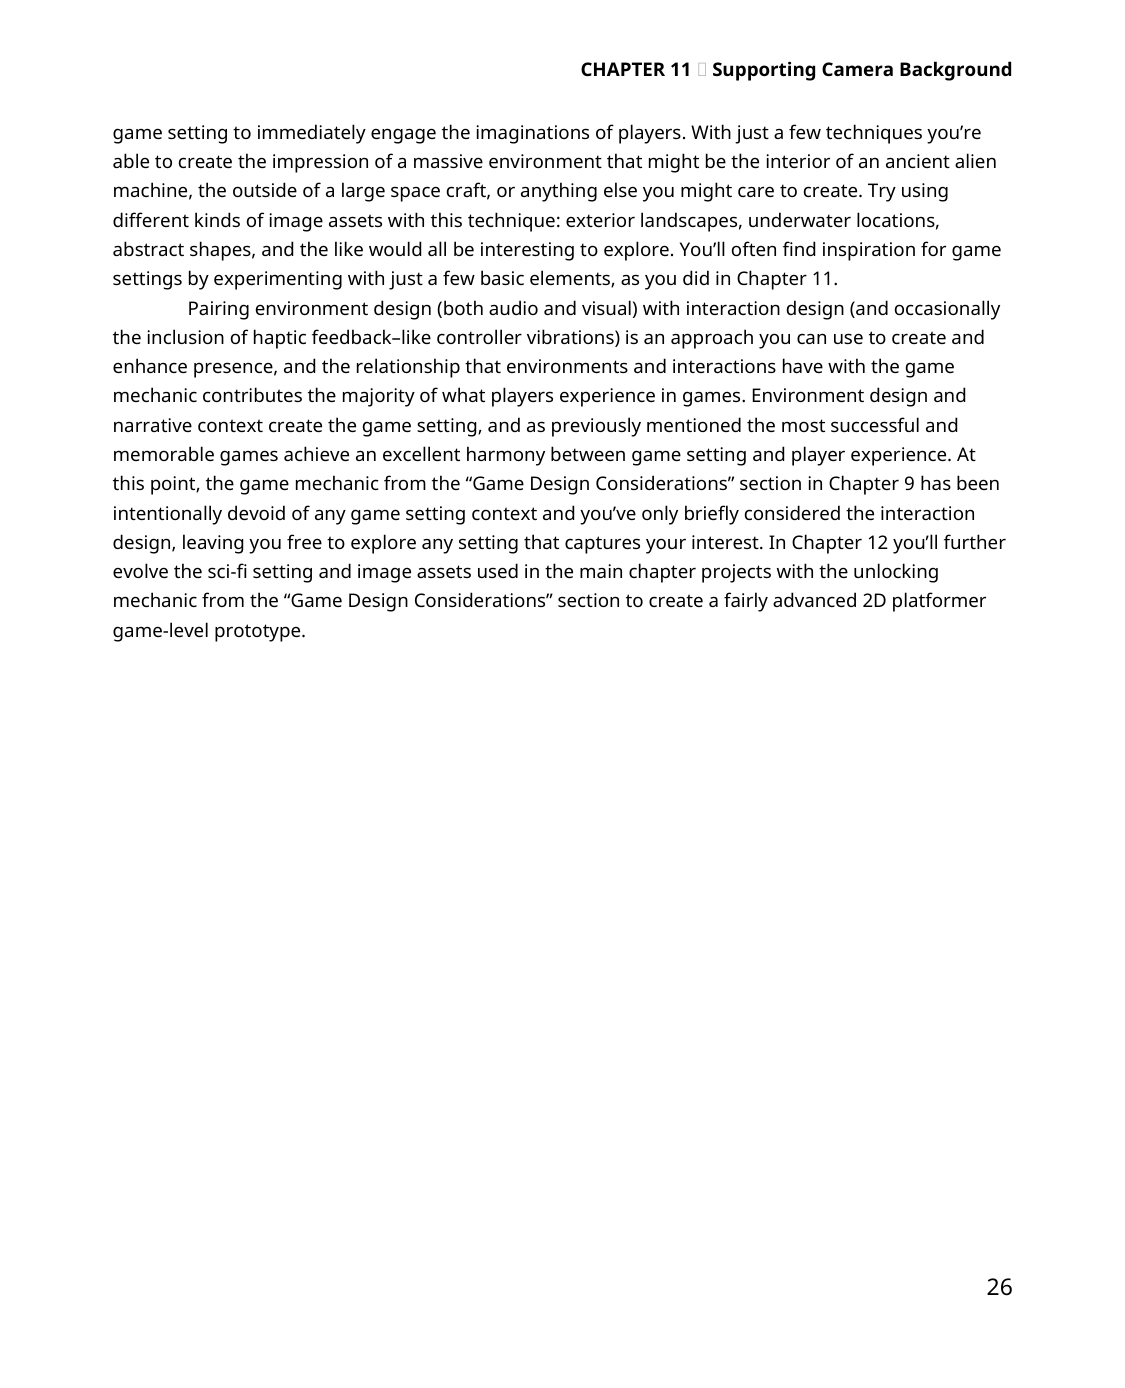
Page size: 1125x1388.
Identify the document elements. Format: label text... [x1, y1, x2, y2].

text Pairing environment design (both audio and visual) with interaction design (and occasionally the inclusion of haptic feedback–like controller vibrations) is an approach you can use to create and enhance presence, and the relationship that environments and interactions have with the game mechanic contributes the majority of what players experience in games. Environment design and narrative context create the game setting, and as previously mentioned the most successful and memorable games achieve an excellent harmony between game setting and player experience. At this point, the game mechanic from the “Game Design Considerations” section in Chapter 9 has been intentionally devoid of any game setting context and you’ve only briefly considered the interaction design, leaving you free to explore any setting that captures your interest. In Chapter 12 you’ll further evolve the sci-fi setting and image assets used in the main chapter projects with the unlocking mechanic from the “Game Design Considerations” section to create a fairly advanced 2D platformer game-level prototype. [112, 295, 1012, 642]
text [112, 119, 1012, 291]
